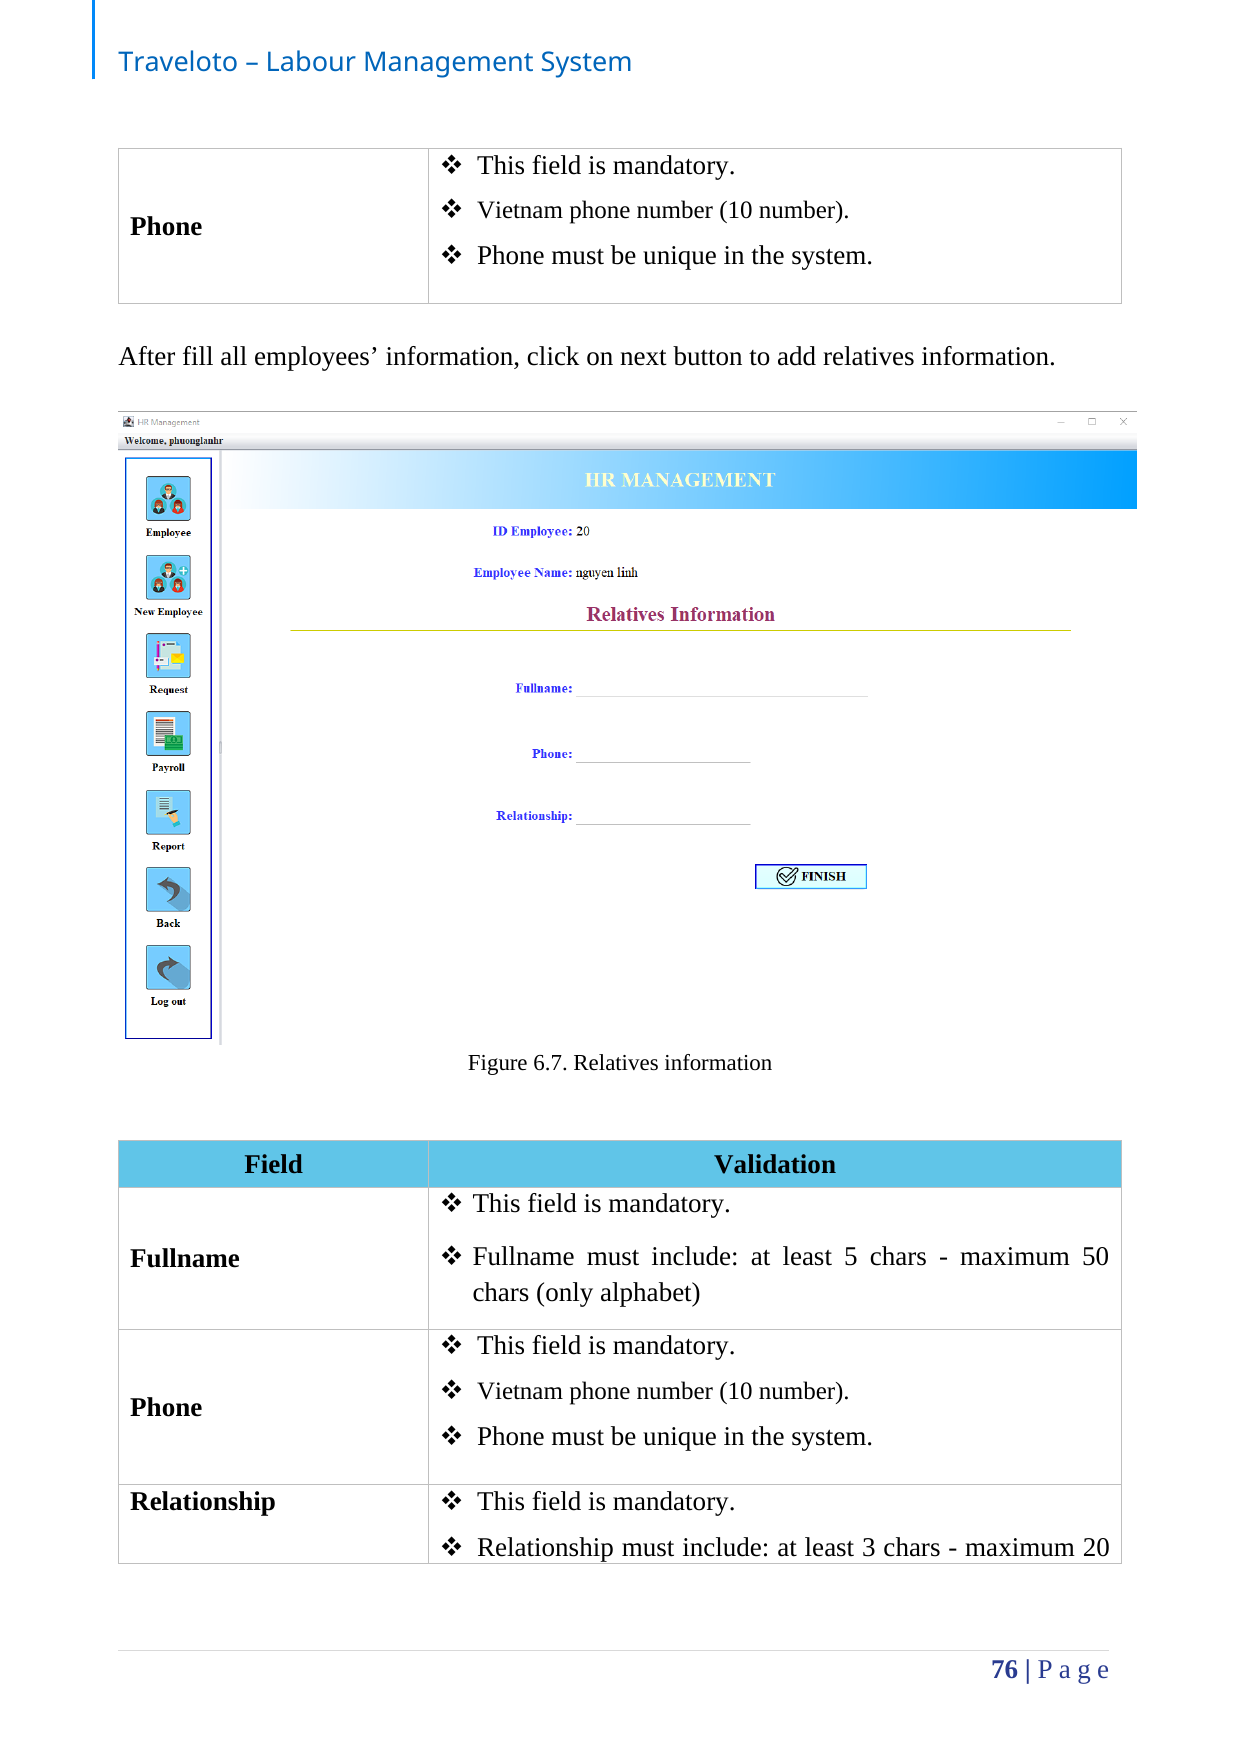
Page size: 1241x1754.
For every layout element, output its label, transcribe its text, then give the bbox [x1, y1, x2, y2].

table_cell Relationship [119, 1485, 428, 1563]
text After fill all employees’ information, click on next button to add relatives information. [118, 340, 1122, 371]
table_cell Phone [119, 149, 428, 303]
table_cell Fullname [119, 1188, 428, 1328]
table_header Validation [429, 1141, 1121, 1187]
table_cell This field is mandatory. Fullname must include: at least 5 chars - maximum 50 chars (only alphabet) [429, 1188, 1121, 1328]
table_cell This field is mandatory. Vietnam phone number (10 number). Phone must be unique in the system. [429, 149, 1121, 303]
table_cell This field is mandatory. Vietnam phone number (10 number). Phone must be unique in the system. [429, 1330, 1121, 1484]
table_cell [429, 1485, 1121, 1563]
picture [118, 411, 1137, 1045]
table_header Field [119, 1141, 428, 1187]
text Figure 6.7. Relatives information [118, 1049, 1122, 1075]
table_cell Phone [119, 1330, 428, 1484]
